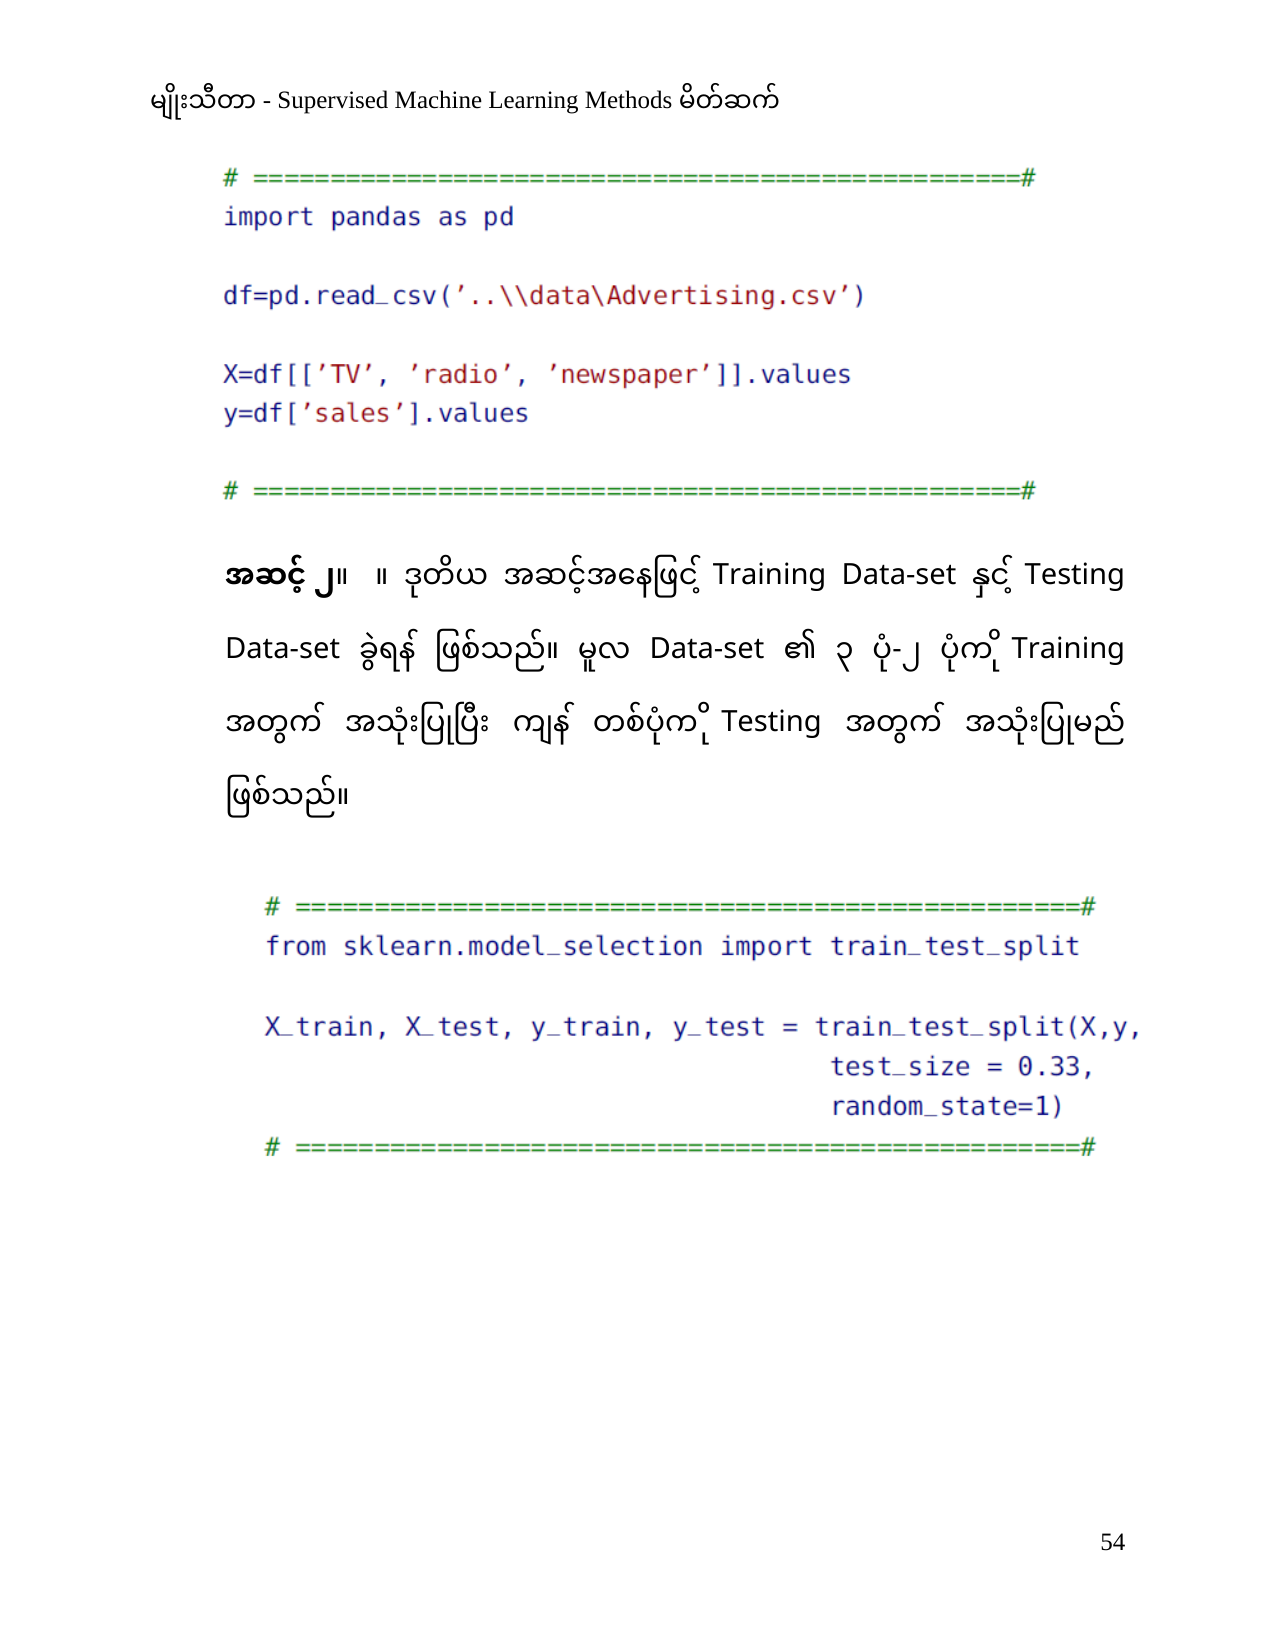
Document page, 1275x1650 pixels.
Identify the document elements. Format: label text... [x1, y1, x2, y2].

text အဆင့် ၂။ ။ ဒုတိယ အဆင့်အနေဖြင့် Training Data-set နှင့် Testing Data-set ခွဲရန် ဖြစ်သည်။ မူလ Data-set ၏ ၃ ပုံ-၂ ပုံကို Training အတွက် အသုံးပြုပြီး ကျန် တစ်ပုံကို Testing အတွက် အသုံးပြုမည် ဖြစ်သည်။ [225, 546, 1125, 829]
